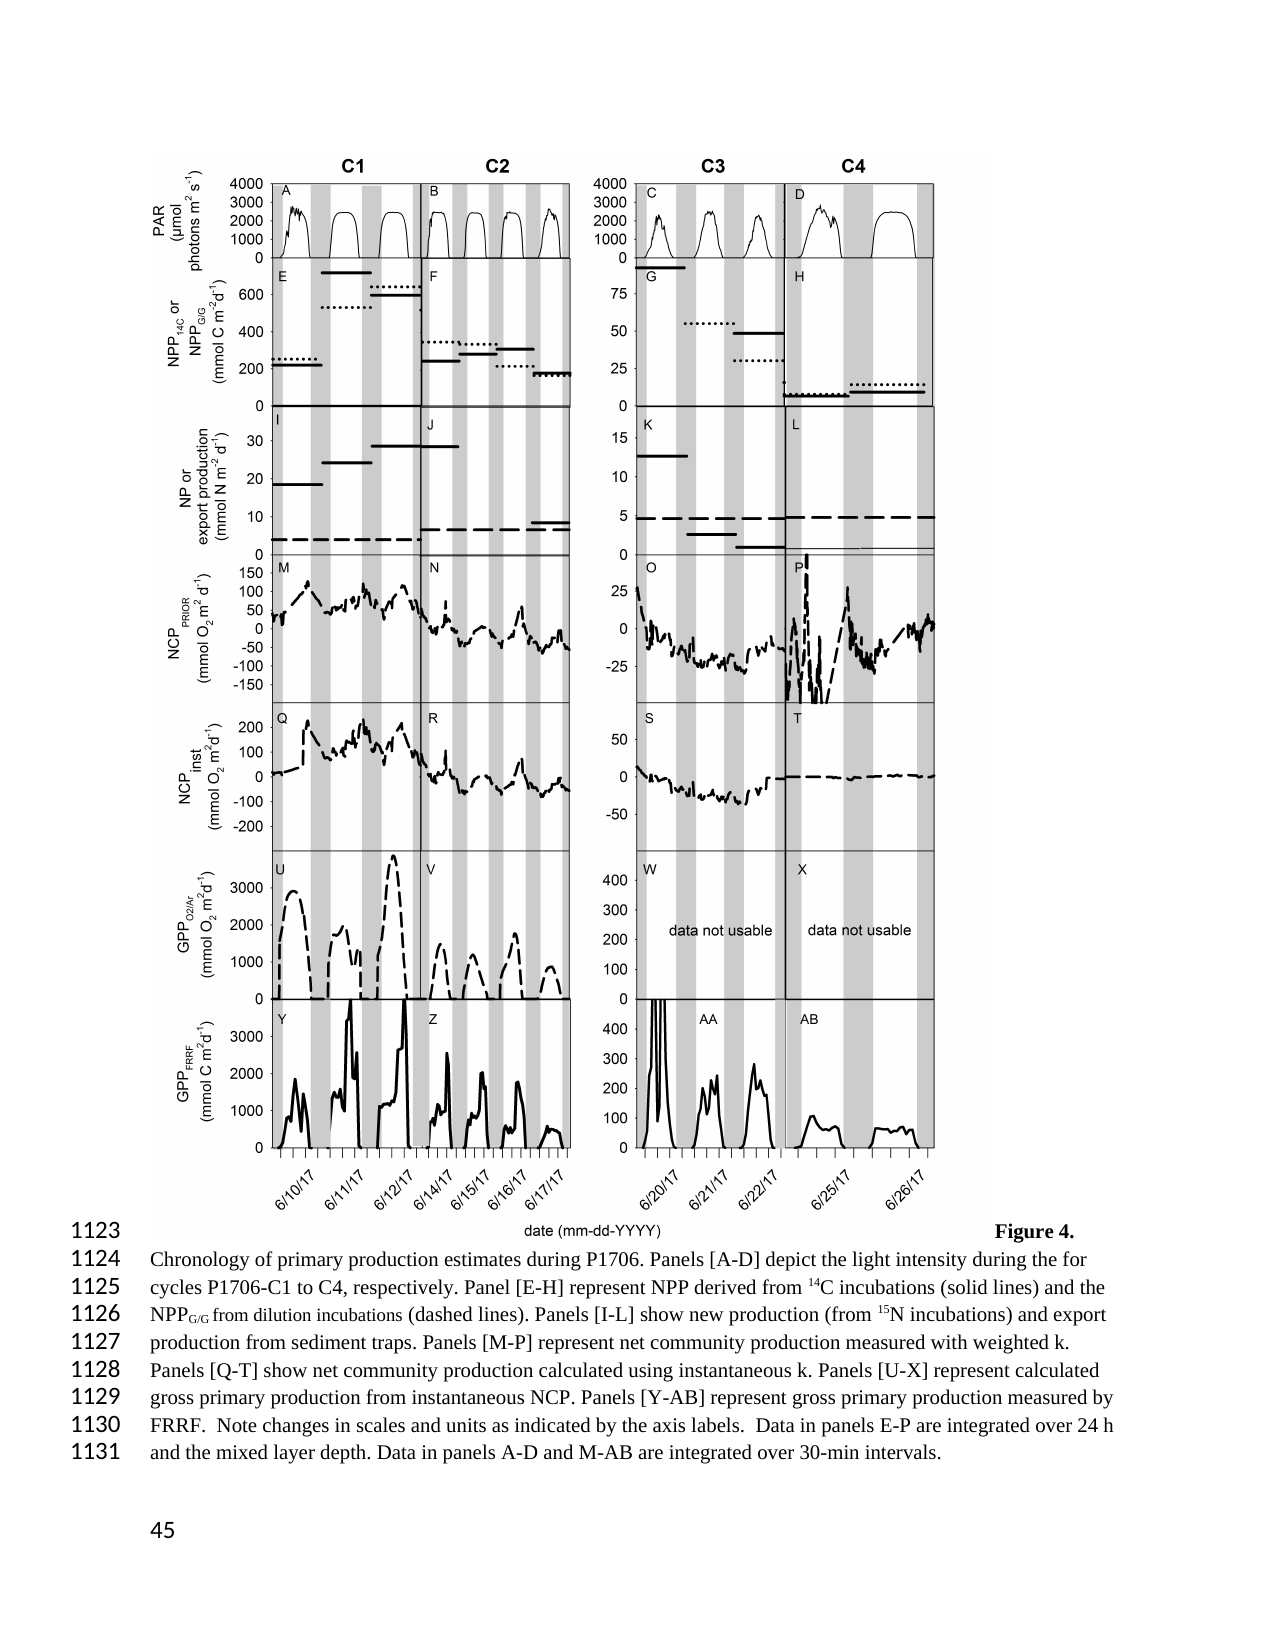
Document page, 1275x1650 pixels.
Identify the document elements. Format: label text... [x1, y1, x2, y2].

picture [150, 150, 995, 1239]
